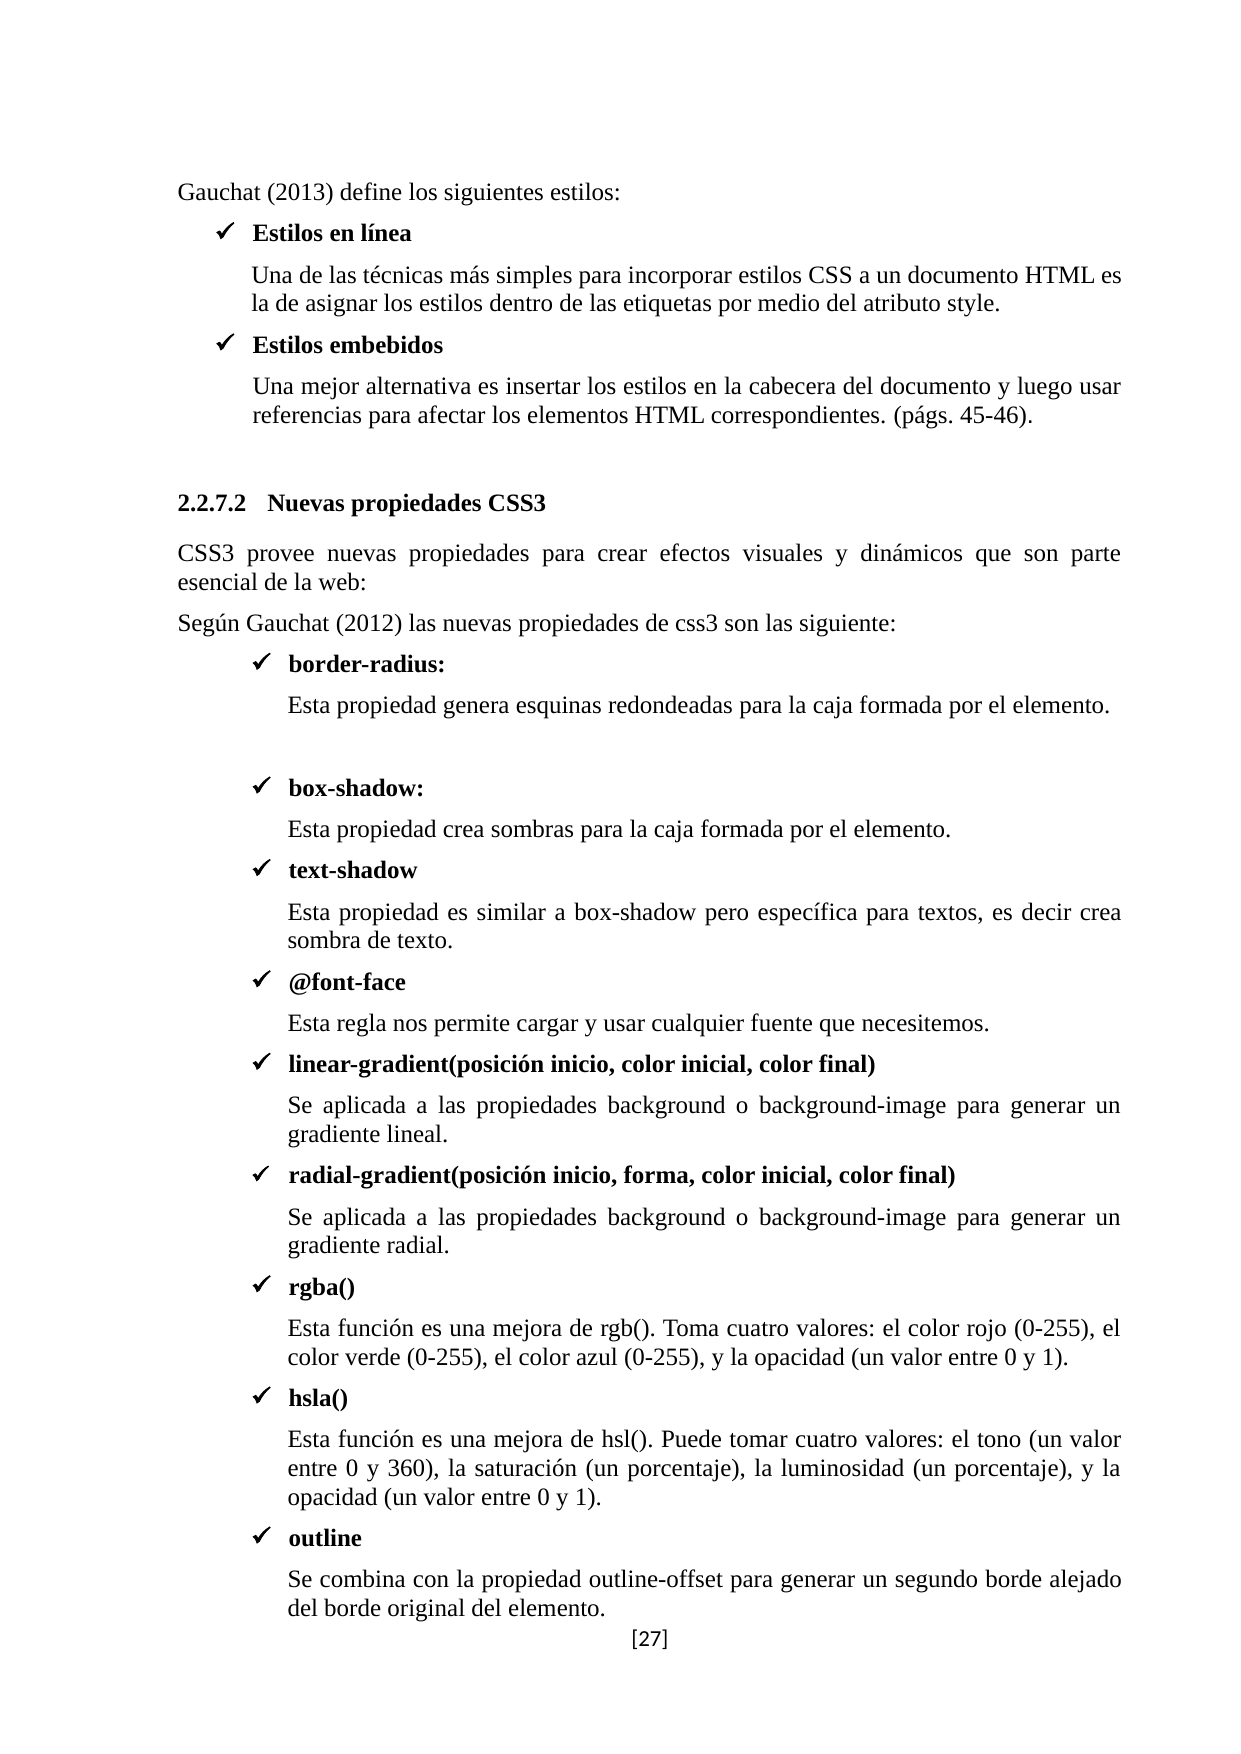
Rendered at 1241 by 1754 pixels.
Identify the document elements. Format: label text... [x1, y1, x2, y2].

list Estilos en línea [215, 218, 1122, 247]
text Se aplicada a las propiedades background o background-image para generar un gradiente lineal. [287, 1090, 1122, 1148]
text Una de las técnicas más simples para incorporar estilos CSS a un documento HTML es la de asignar los estilos dentro de las etiquetas por medio del atributo style. [251, 260, 1122, 317]
list box-shadow: [251, 773, 1122, 802]
text Esta regla nos permite cargar y usar cualquier fuente que necesitemos. [213, 1008, 1122, 1037]
list hsla() [251, 1383, 1122, 1412]
text Esta función es una mejora de rgb(). Toma cuatro valores: el color rojo (0-255), el color verde (0-255), el color azul (0-255), y la opacidad (un valor entre 0 y 1). [287, 1313, 1122, 1370]
list radial-gradient(posición inicio, forma, color inicial, color final) [251, 1160, 1122, 1189]
subtitle Nuevas propiedades CSS3 [177, 488, 1122, 517]
text Esta propiedad genera esquinas redondeadas para la caja formada por el elemento. [287, 690, 1122, 719]
text Gauchat (2013) define los siguientes estilos: [177, 177, 1122, 206]
list @font-face [251, 967, 1122, 995]
list border-radius: [251, 649, 1122, 678]
text Se combina con la propiedad outline-offset para generar un segundo borde alejado del borde original del elemento. [287, 1564, 1122, 1622]
list outline [251, 1523, 1122, 1552]
list Una mejor alternativa es insertar los estilos en la cabecera del documento y luego usar referencias para afectar los elementos HTML correspondientes. . [252, 371, 1122, 428]
text Se aplicada a las propiedades background o background-image para generar un gradiente radial. [287, 1202, 1122, 1259]
list rgba() [251, 1272, 1122, 1300]
list text-shadow [251, 855, 1122, 884]
text Esta propiedad es similar a box-shadow pero específica para textos, es decir crea sombra de texto. [287, 897, 1122, 954]
list Estilos embebidos [215, 330, 1122, 358]
text CSS3 provee nuevas propiedades para crear efectos visuales y dinámicos que son parte esencial de la web: [177, 538, 1122, 595]
text Esta propiedad crea sombras para la caja formada por el elemento. [287, 814, 1122, 843]
text Esta función es una mejora de hsl(). Puede tomar cuatro valores: el tono (un valor entre 0 y 360), la saturación (un porcentaje), la luminosidad (un porcentaje), y la opacidad (un valor entre 0 y 1). [287, 1424, 1122, 1510]
list linear-gradient(posición inicio, color inicial, color final) [251, 1049, 1122, 1078]
text Según Gauchat (2012) las nuevas propiedades de css3 son las siguiente: [177, 608, 1122, 637]
